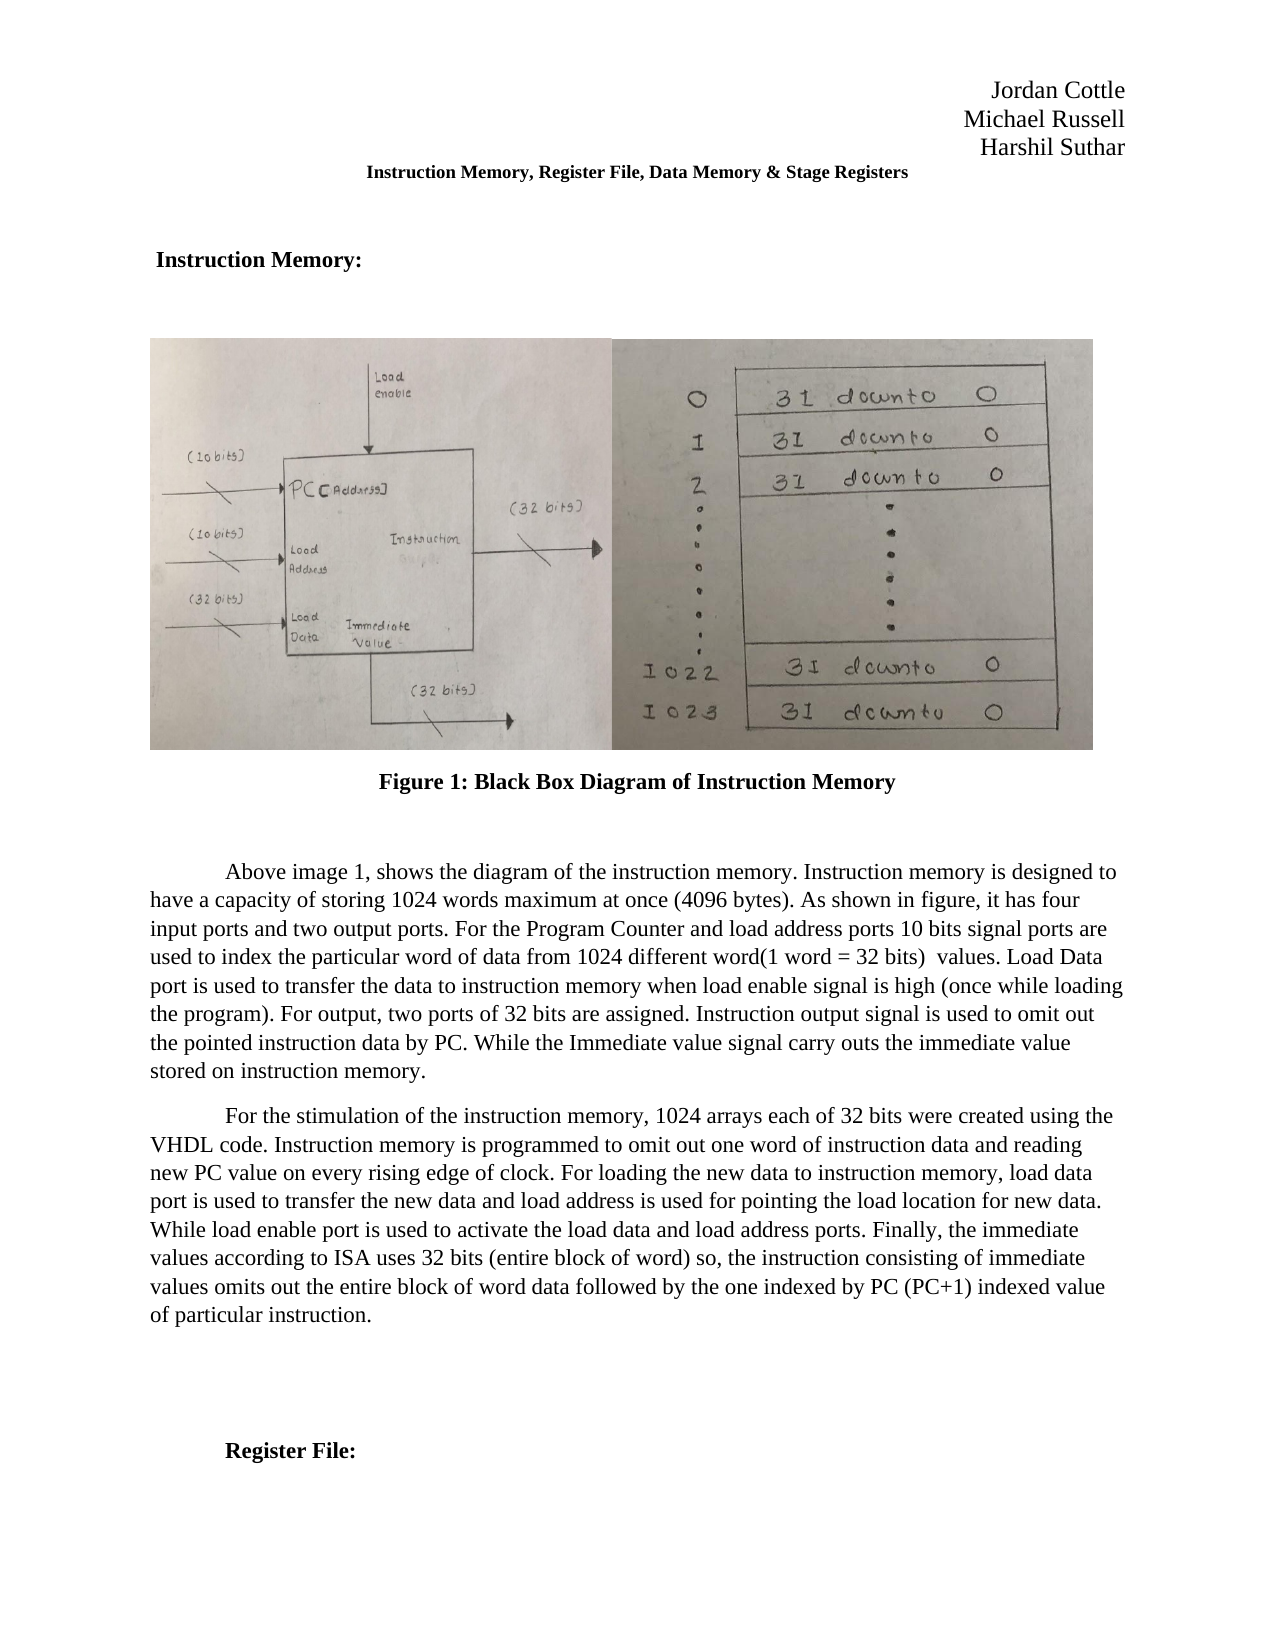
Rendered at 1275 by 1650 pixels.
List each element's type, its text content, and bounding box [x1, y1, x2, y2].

text Figure 1: Black Box Diagram of Instruction Memory [150, 768, 1125, 794]
picture [150, 338, 1093, 750]
text Instruction Memory: [150, 246, 1125, 273]
text For the stimulation of the instruction memory, 1024 arrays each of 32 bits were created using the VHDL code. Instruction memory is programmed to omit out one word of instruction data and reading new PC value on every rising edge of clock. For loading the new data to instruction memory, load data port is used to transfer the new data and load address is used for pointing the load location for new data. While load enable port is used to activate the load data and load address ports. Finally, the immediate values according to ISA uses 32 bits (entire block of word) so, the instruction consisting of immediate values omits out the entire block of word data followed by the one indexed by PC (PC+1) indexed value of particular instruction. [150, 1102, 1125, 1328]
text Register File: [150, 1437, 1125, 1463]
text Above image 1, shows the diagram of the instruction memory. Instruction memory is designed to have a capacity of storing 1024 words maximum at once (4096 bytes). As shown in figure, it has four input ports and two output ports. For the Program Counter and load address ports 10 bits signal ports are used to index the particular word of data from 1024 different word(1 word = 32 bits) values. Load Data port is used to transfer the data to instruction memory when load enable signal is high (once while loading the program). For output, two ports of 32 bits are assigned. Instruction output signal is used to omit out the pointed instruction data by PC. While the Immediate value signal carry outs the immediate value stored on instruction memory. [150, 858, 1125, 1083]
text Instruction Memory, Register File, Data Memory & Stage Registers [150, 161, 1125, 183]
